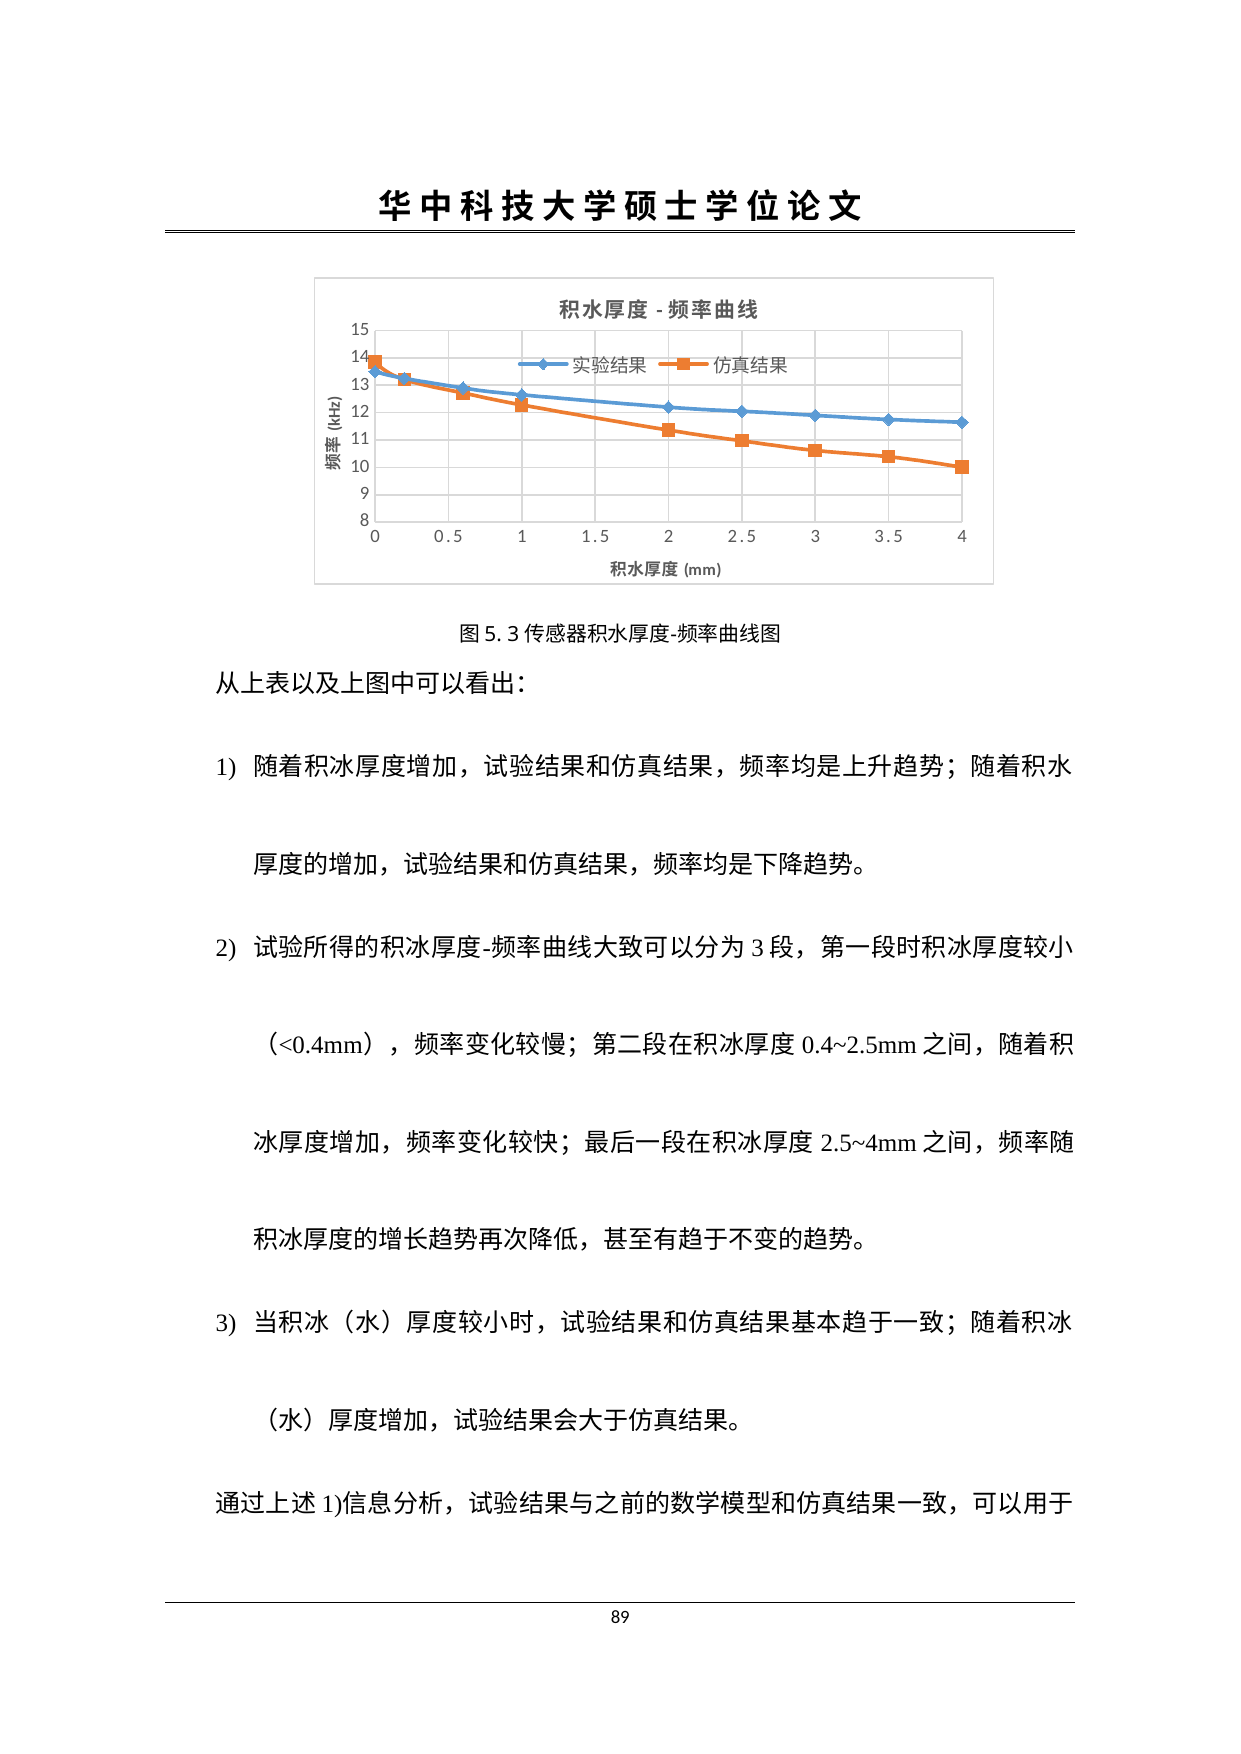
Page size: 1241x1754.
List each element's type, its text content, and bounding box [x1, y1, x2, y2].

text 从上表以及上图中可以看出： [165, 649, 1075, 714]
list 试验所得的积冰厚度-频率曲线大致可以分为3段，第一段时积冰厚度较小（<0.4mm），频率变化较慢；第二段在积冰厚度0.4~2.5mm之间，随着积冰厚度增加，频率变化较快；最后一段在积冰厚度2.5~4mm之间，频率随积冰厚度的增长趋势再次降低，甚至有趋于不变的趋势。 [215, 913, 1075, 1270]
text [165, 1469, 1075, 1534]
text 图5. 3 传感器积水厚度-频率曲线图 [165, 617, 1075, 649]
list 当积冰（水）厚度较小时，试验结果和仿真结果基本趋于一致；随着积冰（水）厚度增加，试验结果会大于仿真结果。 [215, 1288, 1075, 1451]
list 随着积冰厚度增加，试验结果和仿真结果，频率均是上升趋势；随着积水厚度的增加，试验结果和仿真结果，频率均是下降趋势。 [215, 732, 1075, 895]
